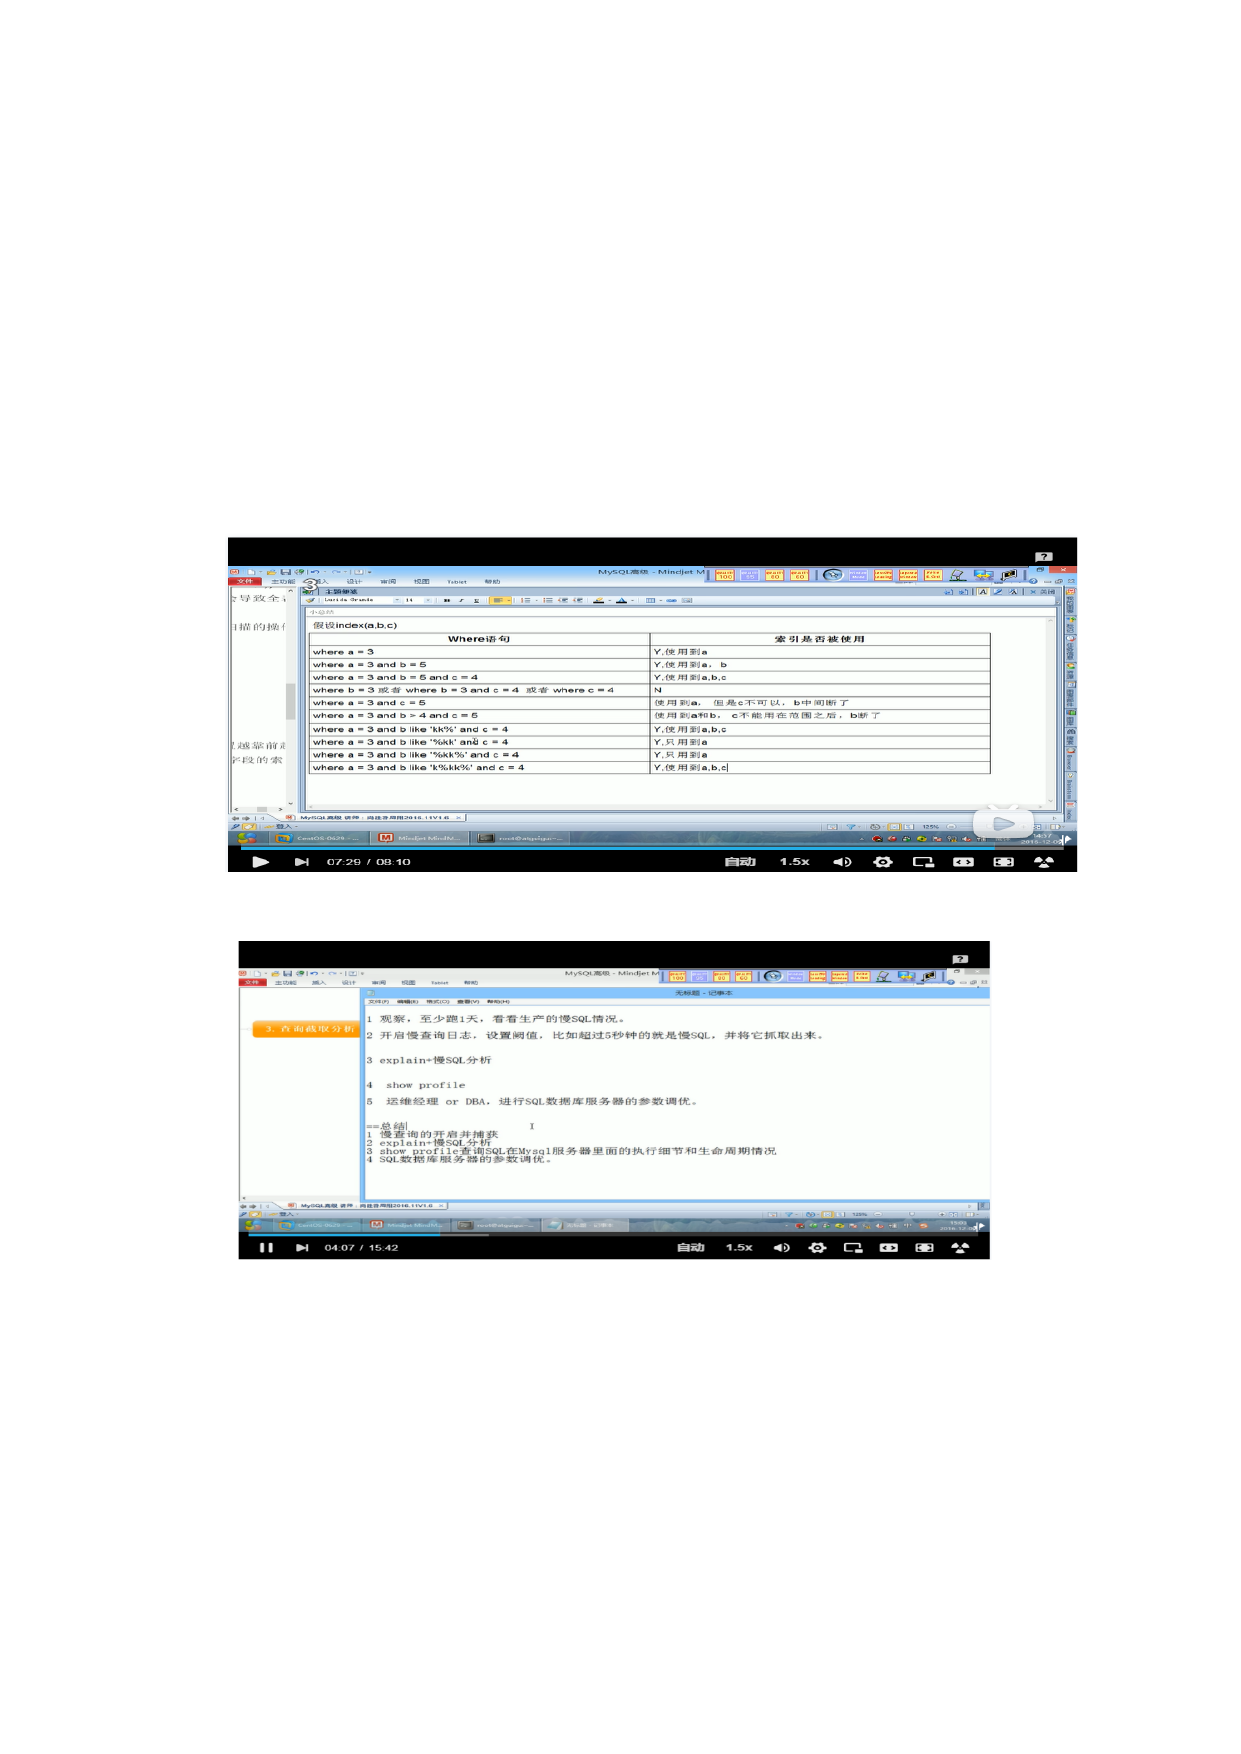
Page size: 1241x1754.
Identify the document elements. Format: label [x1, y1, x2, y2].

picture [225, 533, 1078, 872]
picture [238, 941, 992, 1260]
